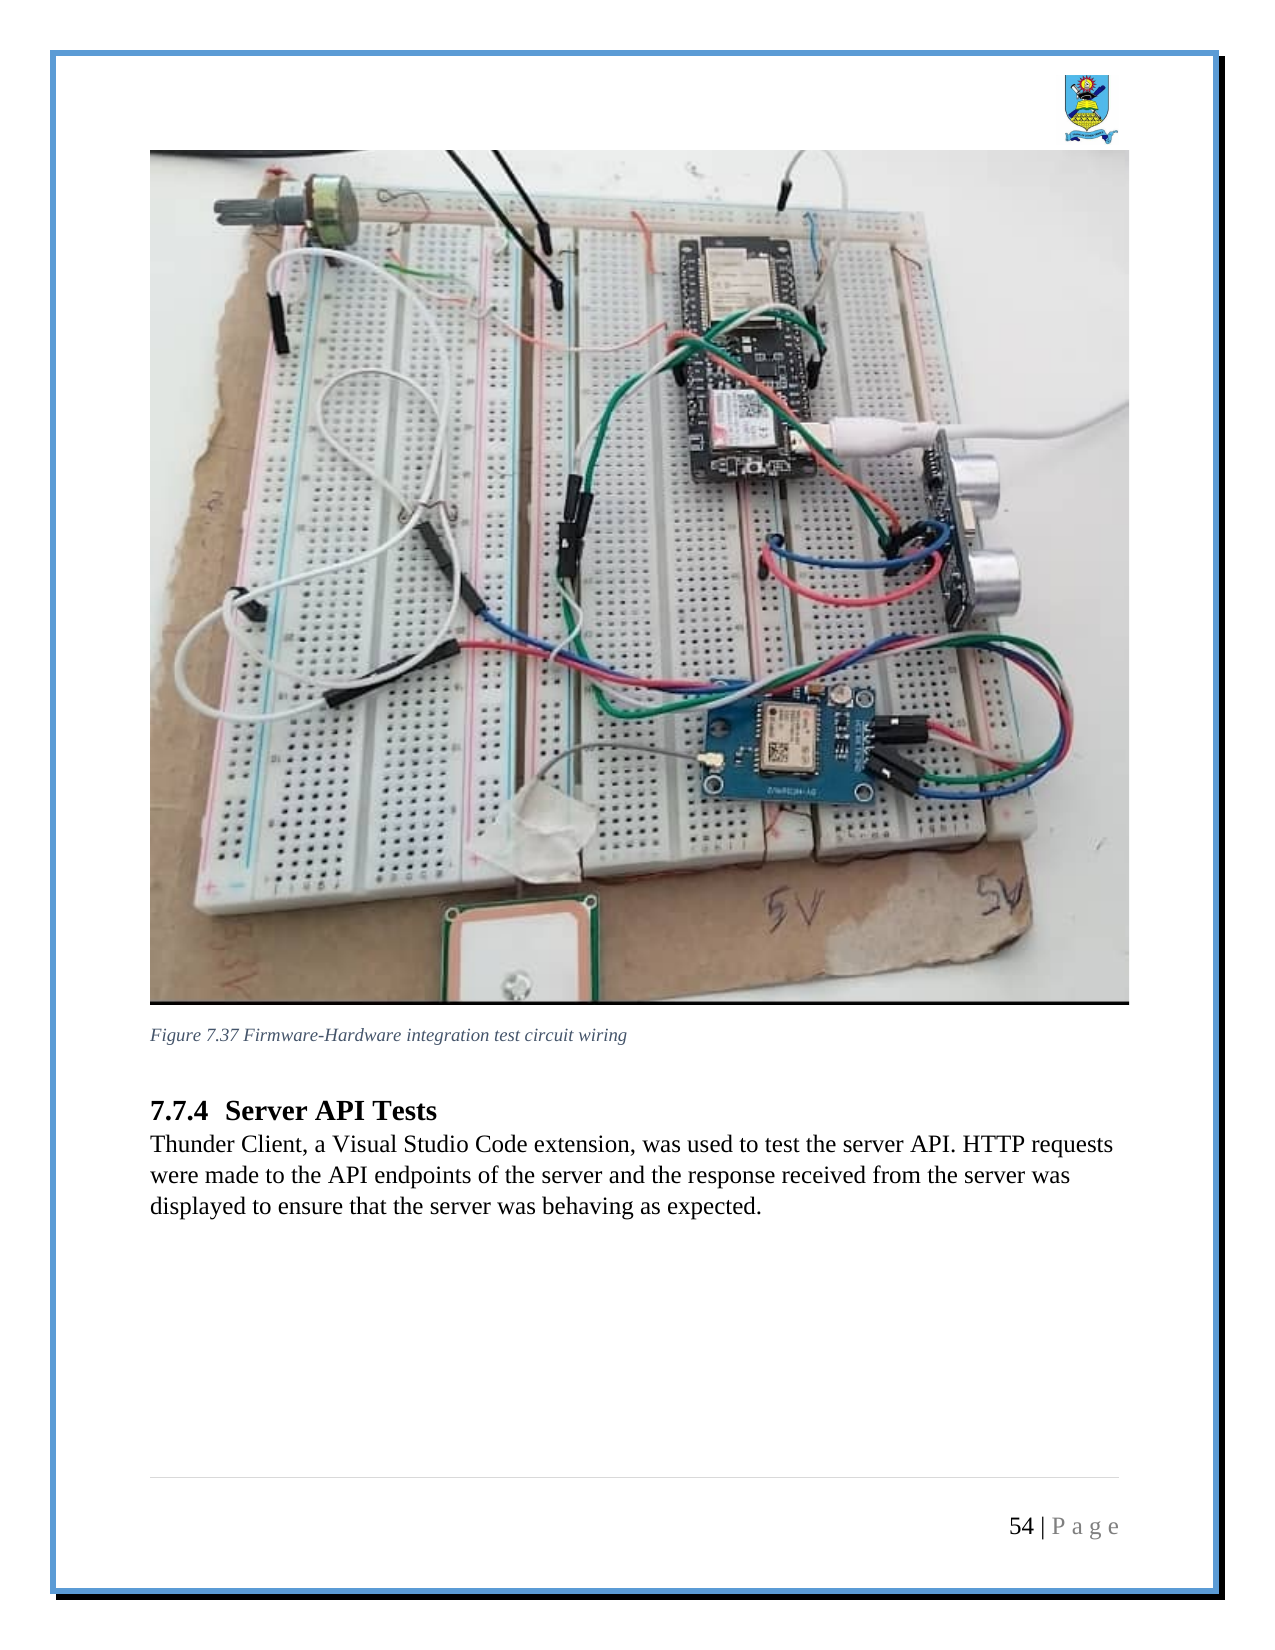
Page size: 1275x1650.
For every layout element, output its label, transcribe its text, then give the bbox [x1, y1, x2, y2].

subtitle Server API Tests [150, 1093, 1119, 1126]
text Thunder Client, a Visual Studio Code extension, was used to test the server API. HTTP requests were made to the API endpoints of the server and the response received from the server was displayed to ensure that the server was behaving as expected. [150, 1129, 1119, 1220]
picture [150, 150, 1130, 1005]
picture [1056, 75, 1119, 145]
